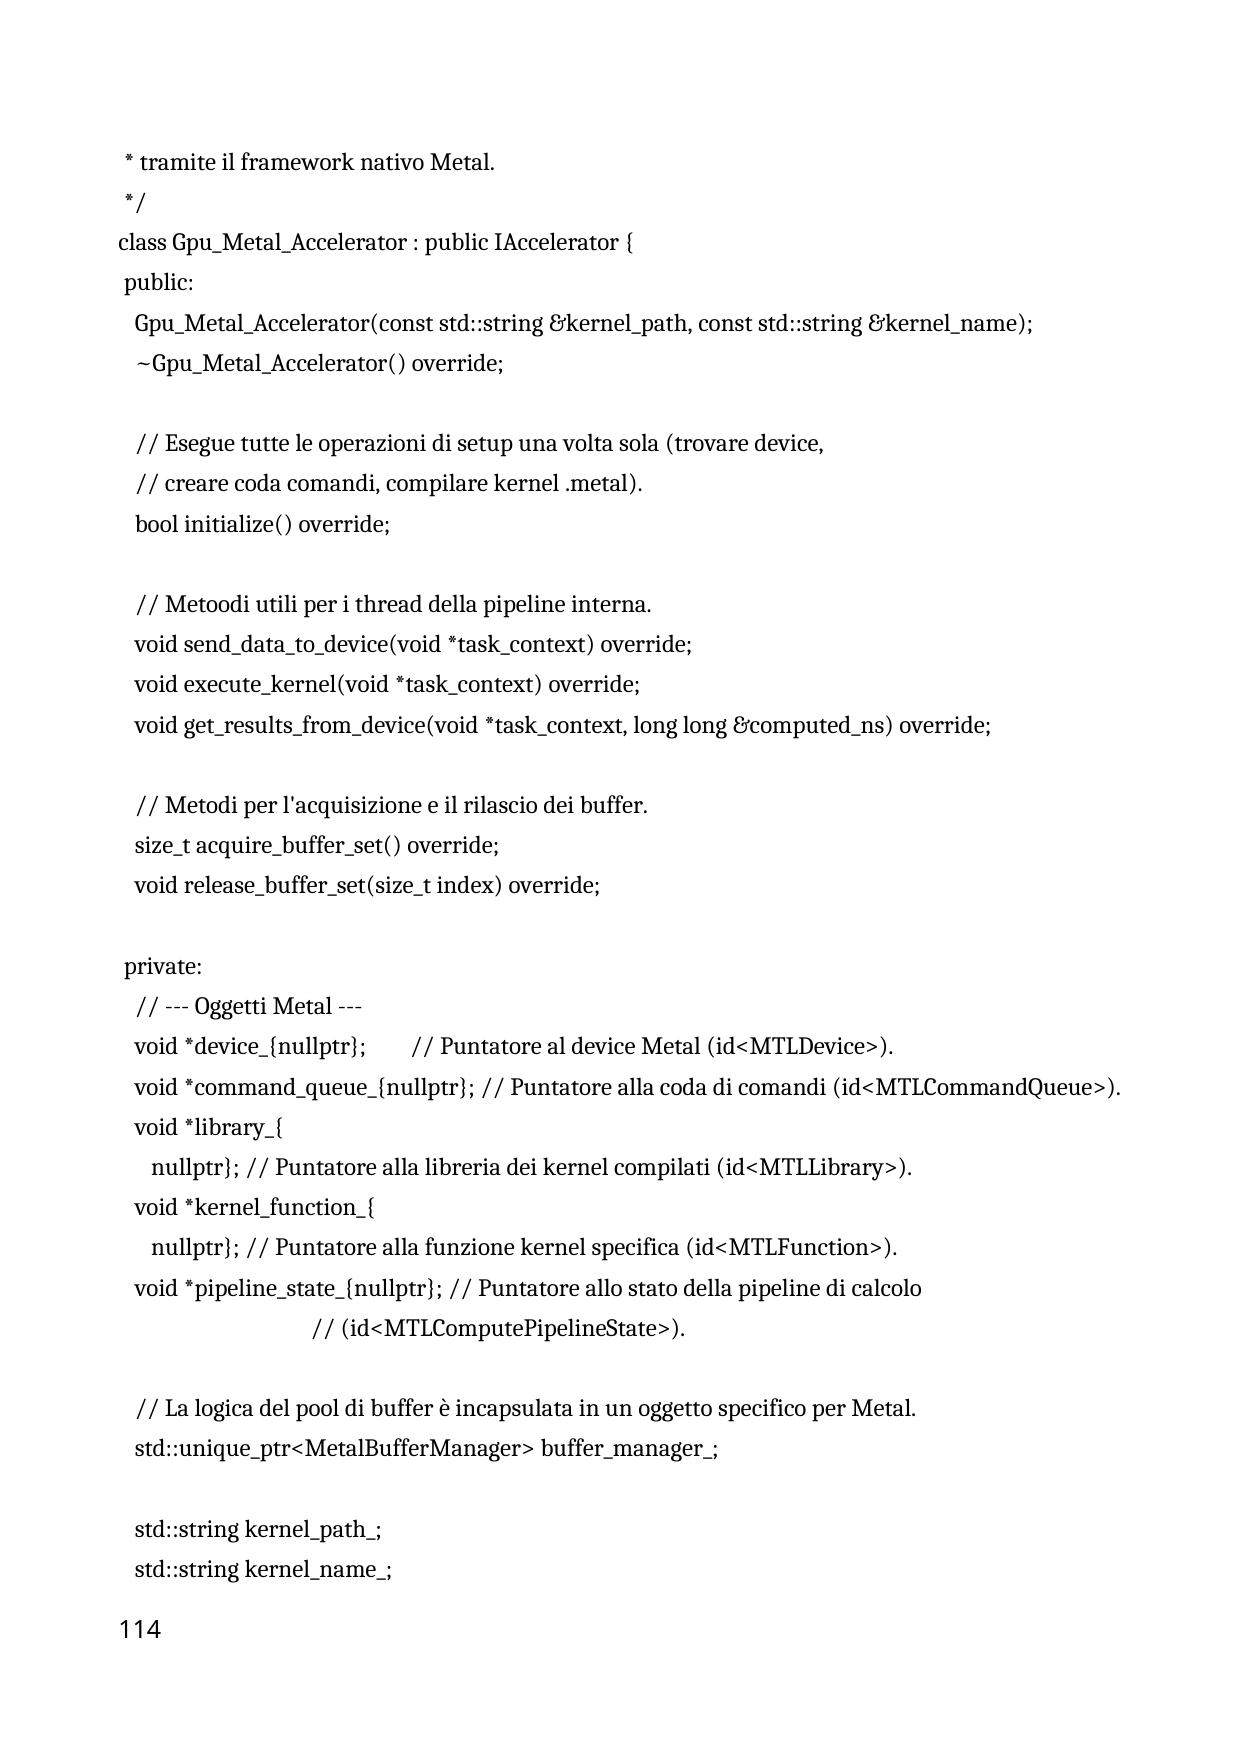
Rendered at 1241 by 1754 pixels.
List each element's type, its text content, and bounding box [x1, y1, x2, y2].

text Gpu_Metal_Accelerator(const std::string &kernel_path, const std::string &kernel_name); [118, 308, 1122, 337]
text std::unique_ptr<MetalBufferManager> buffer_manager_; [118, 1434, 1122, 1463]
text * tramite il framework nativo Metal. [118, 148, 1122, 176]
text void get_results_from_device(void *task_context, long long &computed_ns) override; [118, 711, 1122, 739]
text std::string kernel_name_; [118, 1555, 1122, 1584]
text // La logica del pool di buffer è incapsulata in un oggetto specifico per Metal. [118, 1394, 1122, 1423]
text nullptr}; // Puntatore alla libreria dei kernel compilati (id<MTLLibrary>). [118, 1153, 1122, 1182]
text // (id<MTLComputePipelineState>). [118, 1314, 1122, 1342]
text void *library_{ [118, 1113, 1122, 1141]
text // Esegue tutte le operazioni di setup una volta sola (trovare device, [118, 429, 1122, 458]
text // Metoodi utili per i thread della pipeline interna. [118, 590, 1122, 619]
text void *kernel_function_{ [118, 1193, 1122, 1222]
text // creare coda comandi, compilare kernel .metal). [118, 469, 1122, 498]
text void execute_kernel(void *task_context) override; [118, 670, 1122, 699]
text // --- Oggetti Metal --- [118, 992, 1122, 1021]
text void release_buffer_set(size_t index) override; [118, 871, 1122, 900]
text ~Gpu_Metal_Accelerator() override; [118, 349, 1122, 377]
text bool initialize() override; [118, 509, 1122, 538]
text void *command_queue_{nullptr}; // Puntatore alla coda di comandi (id<MTLCommandQueue>). [118, 1072, 1122, 1101]
text nullptr}; // Puntatore alla funzione kernel specifica (id<MTLFunction>). [118, 1233, 1122, 1262]
text void *pipeline_state_{nullptr}; // Puntatore allo stato della pipeline di calcolo [118, 1273, 1122, 1302]
text void *device_{nullptr}; // Puntatore al device Metal (id<MTLDevice>). [118, 1032, 1122, 1061]
text void send_data_to_device(void *task_context) override; [118, 630, 1122, 659]
text // Metodi per l'acquisizione e il rilascio dei buffer. [118, 791, 1122, 820]
text public: [118, 268, 1122, 297]
text class Gpu_Metal_Accelerator : public IAccelerator { [118, 228, 1122, 257]
text std::string kernel_path_; [118, 1515, 1122, 1543]
text */ [118, 188, 1122, 217]
text private: [118, 952, 1122, 981]
text size_t acquire_buffer_set() override; [118, 831, 1122, 860]
